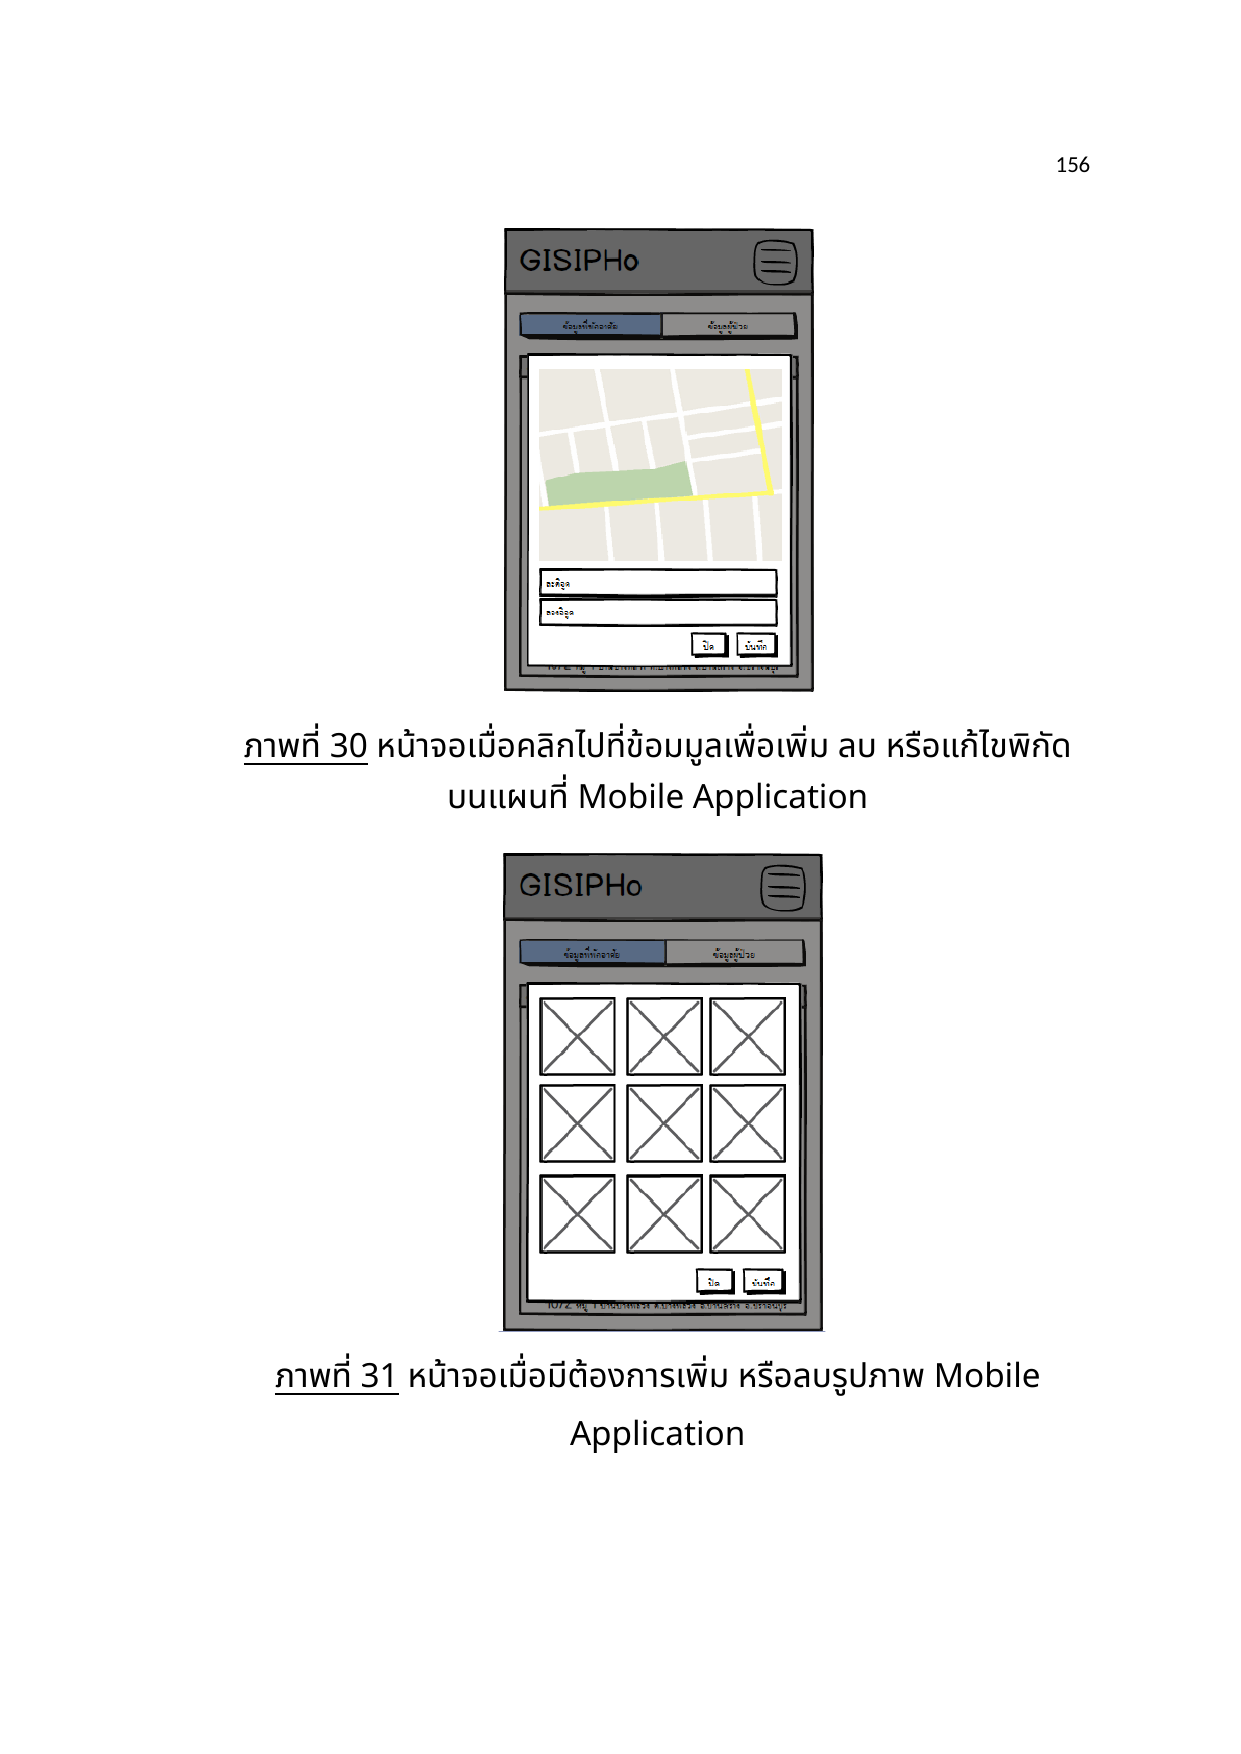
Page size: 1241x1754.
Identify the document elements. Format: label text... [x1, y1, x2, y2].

picture [501, 225, 815, 693]
text ภาพที่ 30 หน้าจอเมื่อคลิกไปที่ข้อมมูลเพื่อเพิ่ม ลบ หรือแก้ไขพิกัดบนแผนที่ Mobile Application [225, 722, 1090, 823]
picture [498, 848, 826, 1332]
text ภาพที่ 31 หน้าจอเมื่อมีต้องการเพิ่ม หรือลบรูปภาพ Mobile Application [225, 1352, 1090, 1455]
